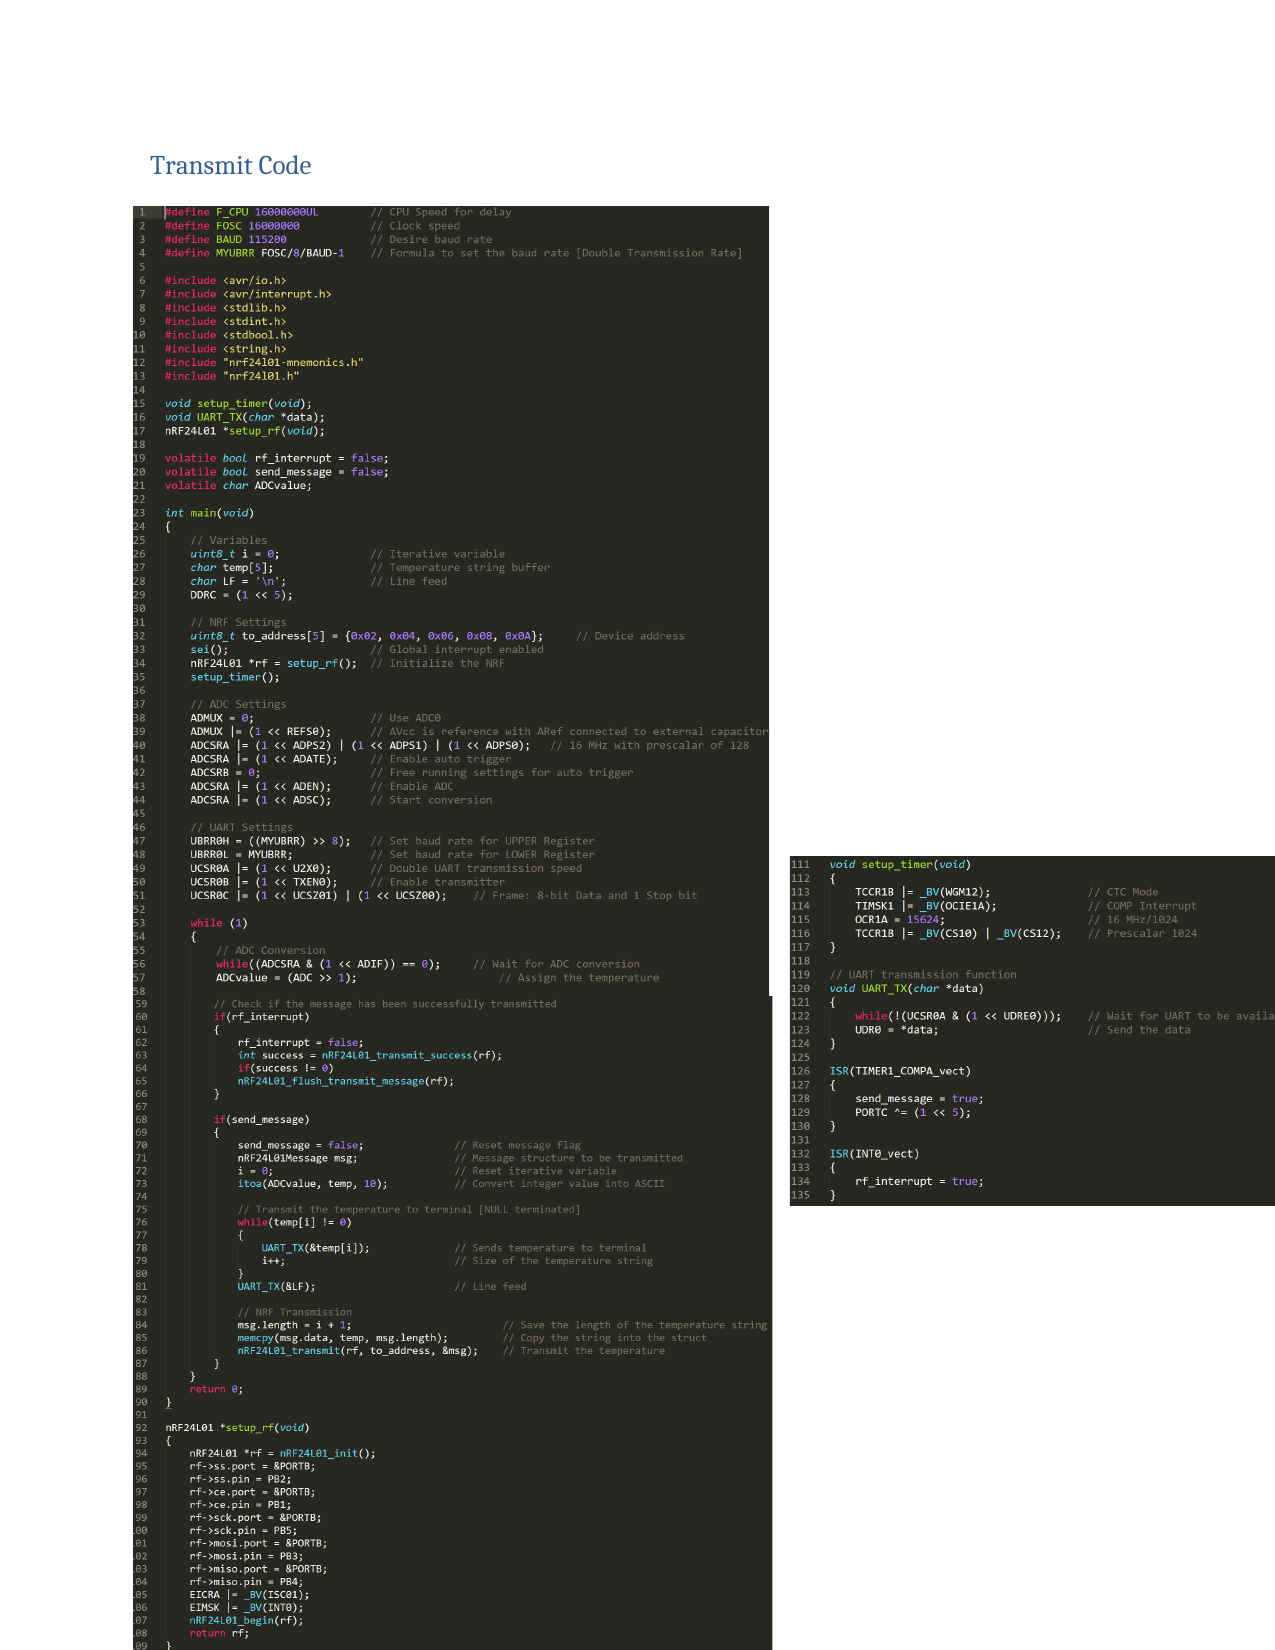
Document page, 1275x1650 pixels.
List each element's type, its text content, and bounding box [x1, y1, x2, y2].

picture [133, 206, 773, 1650]
picture [789, 856, 1275, 1206]
subtitle Transmit Code [150, 150, 1125, 181]
